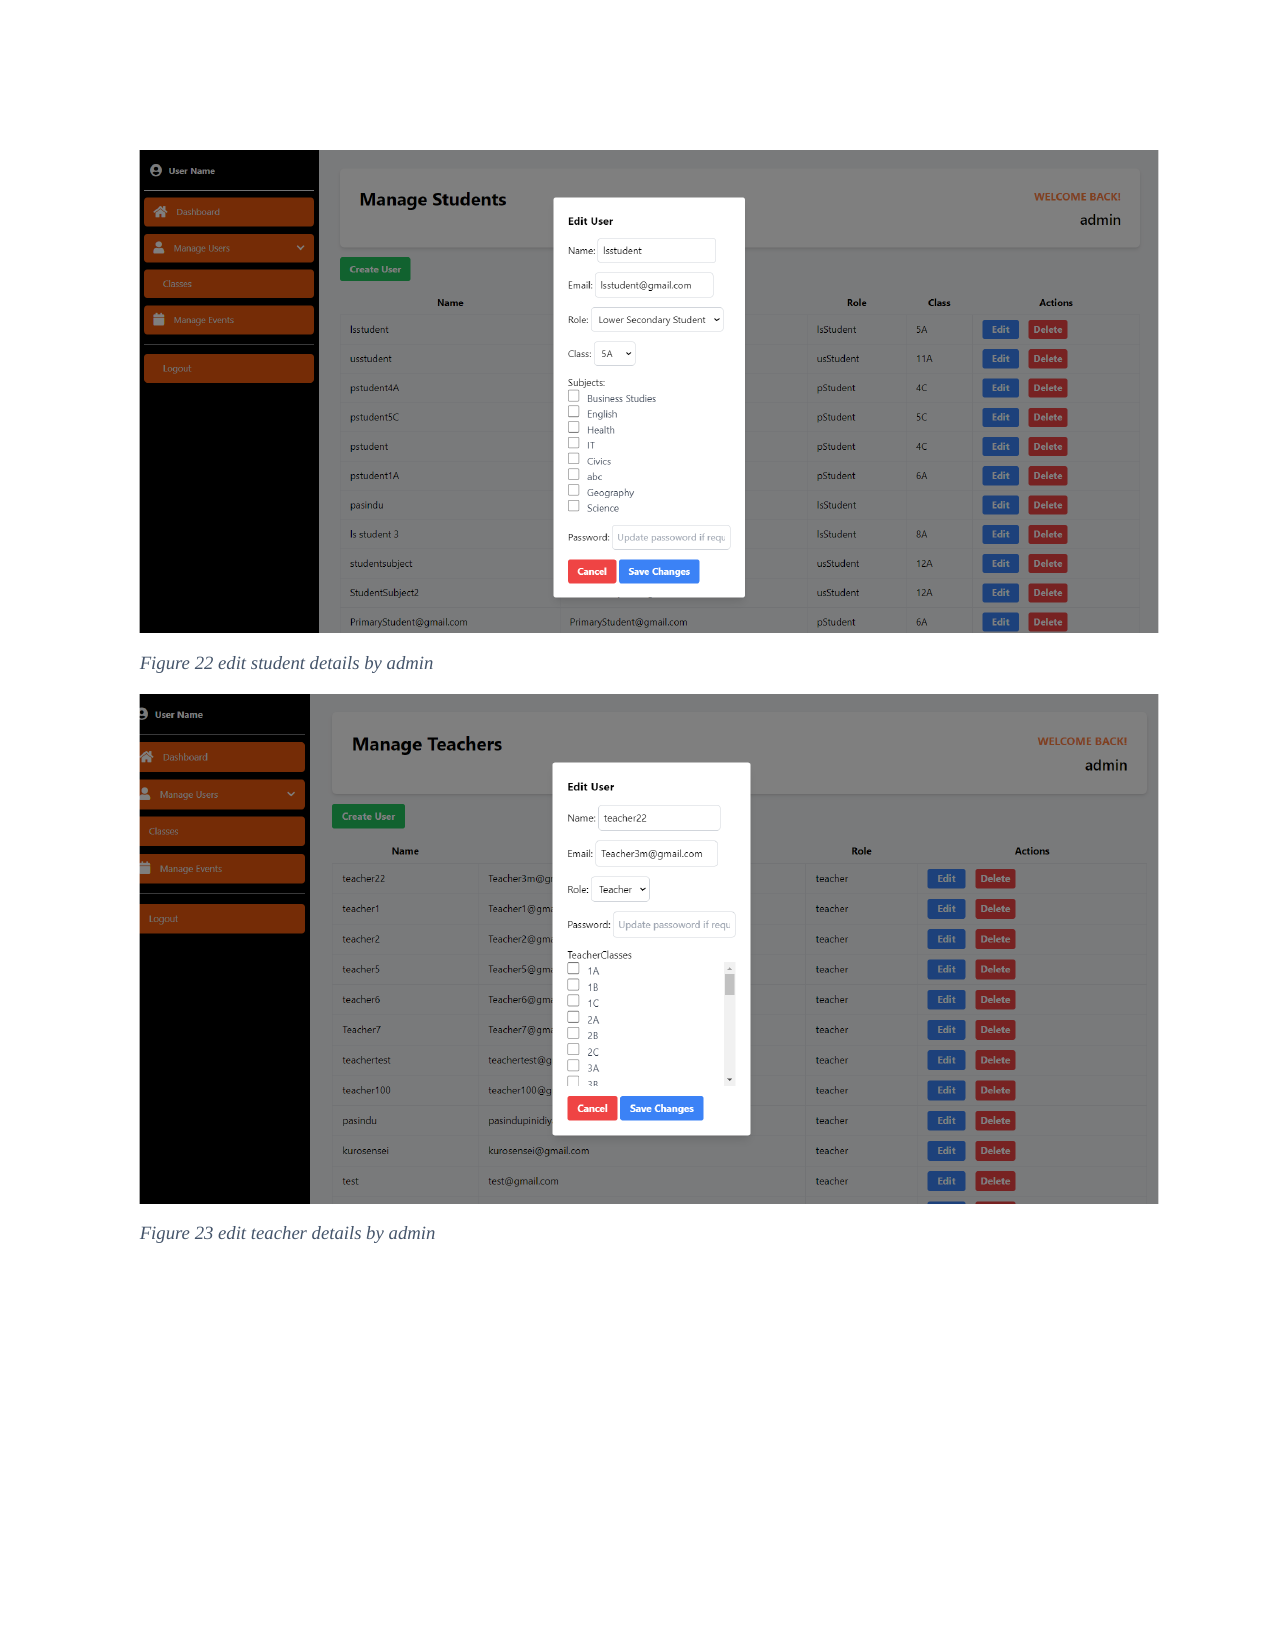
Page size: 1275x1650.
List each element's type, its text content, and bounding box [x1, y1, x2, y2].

picture [139, 694, 1159, 1204]
text Figure 22 edit student details by admin [139, 652, 1158, 673]
picture [139, 150, 1159, 633]
text Figure 23 edit teacher details by admin [139, 1222, 1158, 1244]
